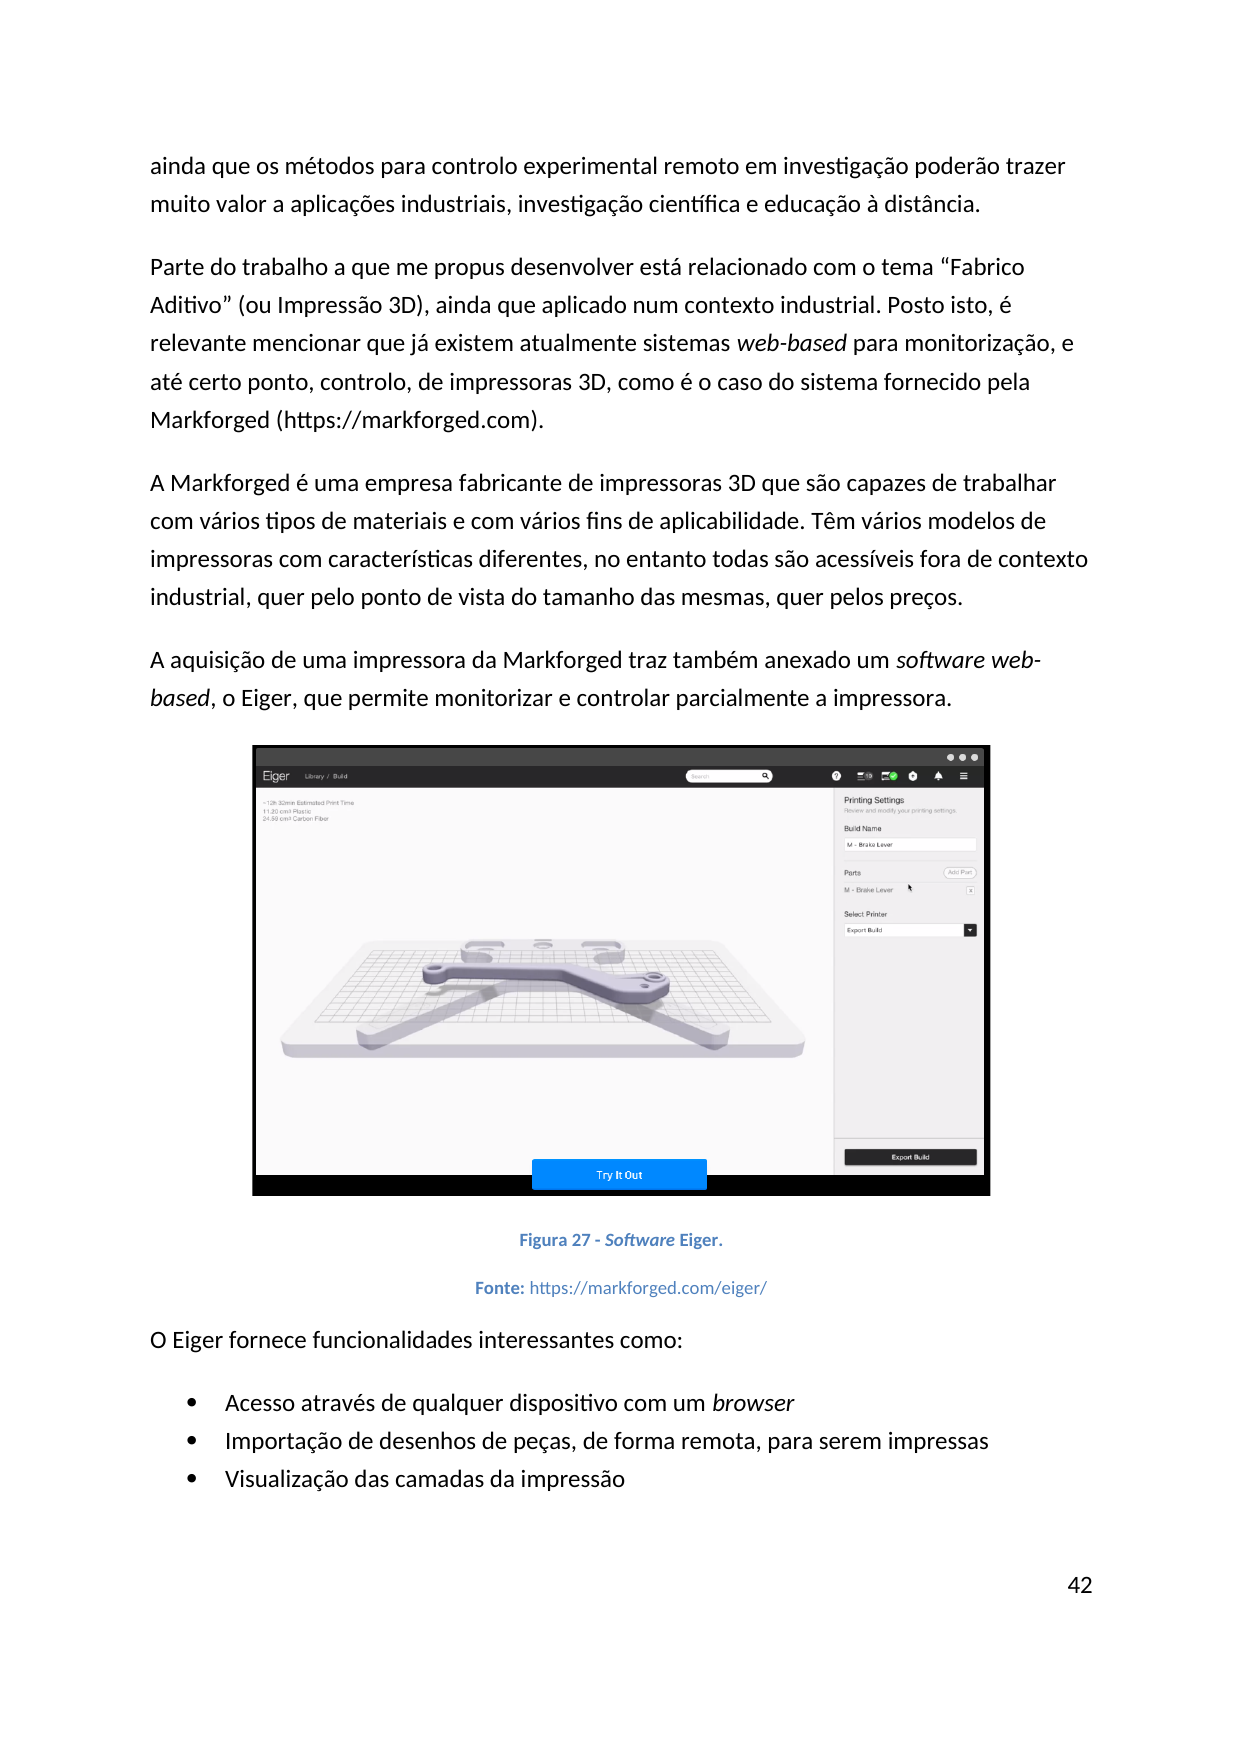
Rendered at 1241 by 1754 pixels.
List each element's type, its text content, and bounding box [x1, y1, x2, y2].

text Parte do trabalho a que me propus desenvolver está relacionado com o tema “Fabrico Aditivo” (ou Impressão 3D), ainda que aplicado num contexto industrial. Posto isto, é relevante mencionar que já existem atualmente sistemas web-based para monitorização, e até certo ponto, controlo, de impressoras 3D, como é o caso do sistema fornecido pela Markforged (https://markforged.com). [150, 251, 1092, 434]
text Fonte: https://markforged.com/eiger/ [150, 1276, 1092, 1299]
list Visualização das camadas da impressão [187, 1463, 1092, 1494]
picture [252, 745, 991, 1196]
text Figura 27 - Software Eiger. [150, 1228, 1092, 1251]
text A aquisição de uma impressora da Markforged traz também anexado um software web-based, o Eiger, que permite monitorizar e controlar parcialmente a impressora. [150, 644, 1092, 713]
text A Markforged é uma empresa fabricante de impressoras 3D que são capazes de trabalhar com vários tipos de materiais e com vários fins de aplicabilidade. Têm vários modelos de impressoras com características diferentes, no entanto todas são acessíveis fora de contexto industrial, quer pelo ponto de vista do tamanho das mesmas, quer pelos preços. [150, 467, 1092, 612]
list Acesso através de qualquer dispositivo com um browser [187, 1387, 1092, 1418]
list Importação de desenhos de peças, de forma remota, para serem impressas [187, 1425, 1092, 1456]
text O Eiger fornece funcionalidades interessantes como: [150, 1324, 1092, 1354]
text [150, 150, 1092, 219]
